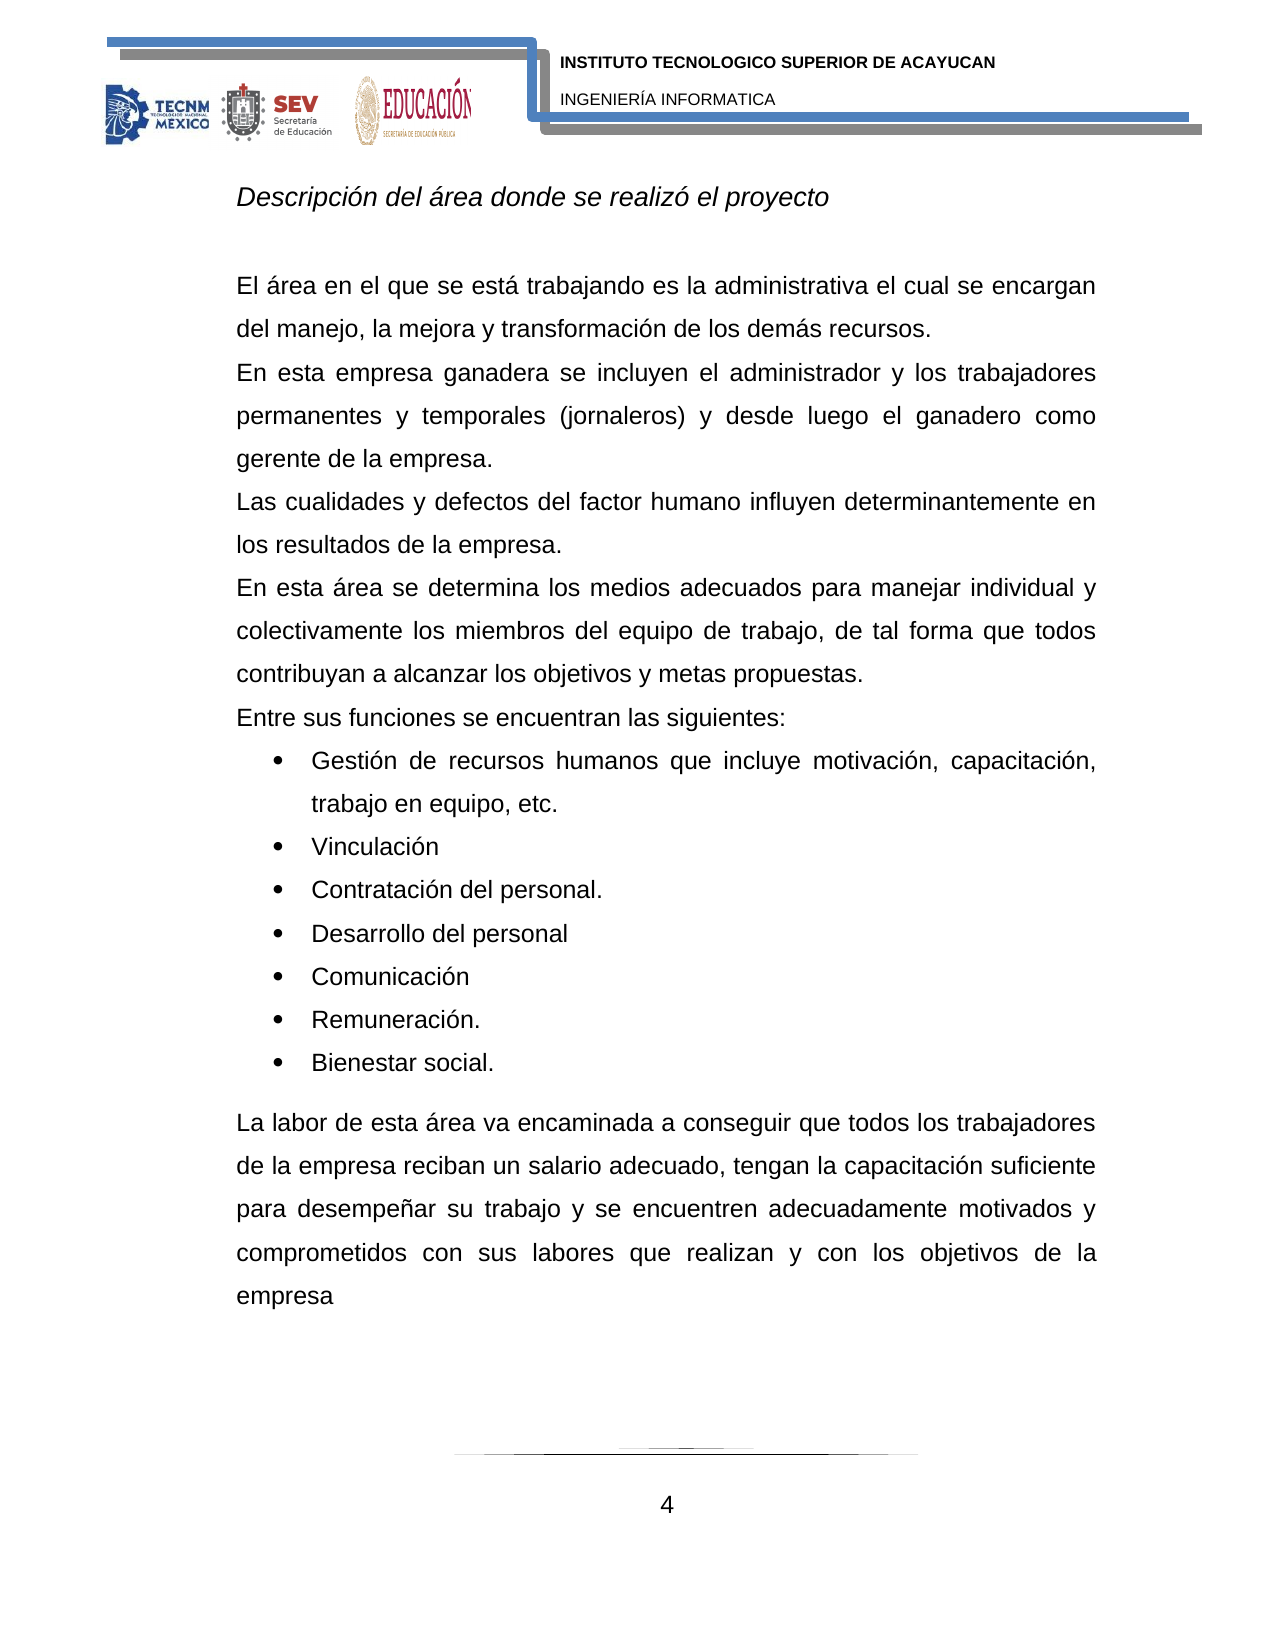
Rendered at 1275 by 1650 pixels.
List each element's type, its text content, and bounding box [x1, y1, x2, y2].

list Desarrollo del personal [274, 918, 1098, 947]
text Las cualidades y defectos del factor humano influyen determinantemente en los resultados de la empresa. [236, 487, 1098, 559]
list Contratación del personal. [274, 875, 1098, 904]
list Vinculación [274, 832, 1098, 861]
text En esta empresa ganadera se incluyen el administrador y los trabajadores permanentes y temporales (jornaleros) y desde luego el ganadero como gerente de la empresa. [236, 358, 1098, 473]
list Bienestar social. [274, 1048, 1098, 1077]
picture [101, 75, 339, 151]
list Comunicación [274, 962, 1098, 991]
picture [355, 76, 471, 145]
list Remuneración. [274, 1005, 1098, 1034]
list Gestión de recursos humanos que incluye motivación, capacitación, trabajo en equipo, etc. [274, 746, 1098, 818]
text El área en el que se está trabajando es la administrativa el cual se encargan del manejo, la mejora y transformación de los demás recursos. [236, 271, 1098, 343]
text Entre sus funciones se encuentran las siguientes: [236, 703, 1098, 731]
text La labor de esta área va encaminada a conseguir que todos los trabajadores de la empresa reciban un salario adecuado, tengan la capacitación suficiente para desempeñar su trabajo y se encuentren adecuadamente motivados y comprometidos con sus labores que realizan y con los objetivos de la empresa [236, 1108, 1098, 1309]
text En esta área se determina los medios adecuados para manejar individual y colectivamente los miembros del equipo de trabajo, de tal forma que todos contribuyan a alcanzar los objetivos y metas propuestas. [236, 573, 1098, 688]
subtitle Descripción del área donde se realizó el proyecto [236, 181, 1098, 213]
